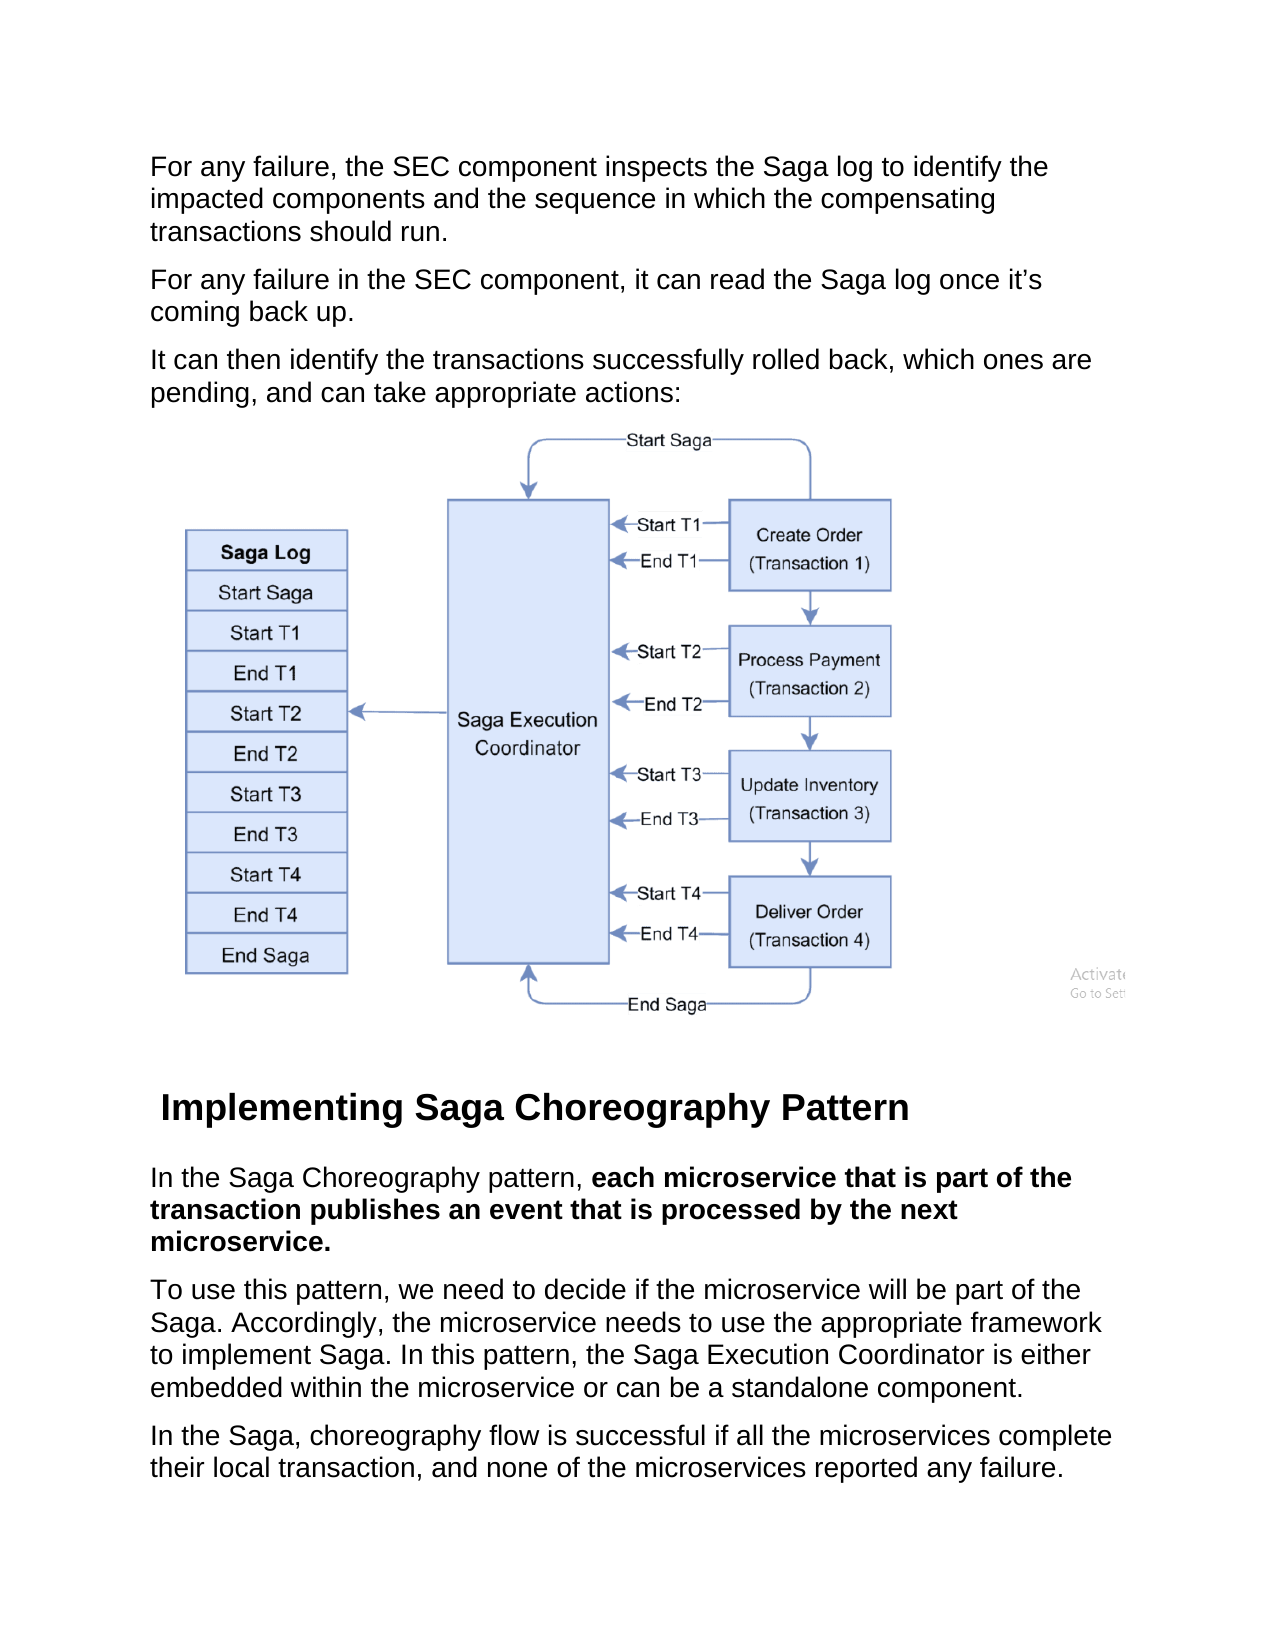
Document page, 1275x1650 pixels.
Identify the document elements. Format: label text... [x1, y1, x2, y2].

text For any failure in the SEC component, it can read the Saga log once it’s coming back up. [150, 263, 1125, 328]
text In the Saga Choreography pattern, each microservice that is part of the transaction publishes an event that is processed by the next microservice. [150, 1161, 1125, 1258]
subtitle Implementing Saga Choreography Pattern [150, 1085, 1125, 1128]
text It can then identify the transactions successfully rolled back, which ones are pending, and can take appropriate actions: [150, 343, 1125, 408]
text In the Saga, choreography flow is successful if all the microservices complete their local transaction, and none of the microservices reported any failure. [150, 1418, 1125, 1483]
text For any failure, the SEC component inspects the Saga log to identify the impacted components and the sequence in which the compensating transactions should run. [150, 150, 1125, 247]
picture [150, 423, 1125, 1033]
text To use this pattern, we need to decide if the microservice will be part of the Saga. Accordingly, the microservice needs to use the appropriate framework to implement Saga. In this pattern, the Saga Execution Coordinator is either embedded within the microservice or can be a standalone component. [150, 1273, 1125, 1403]
